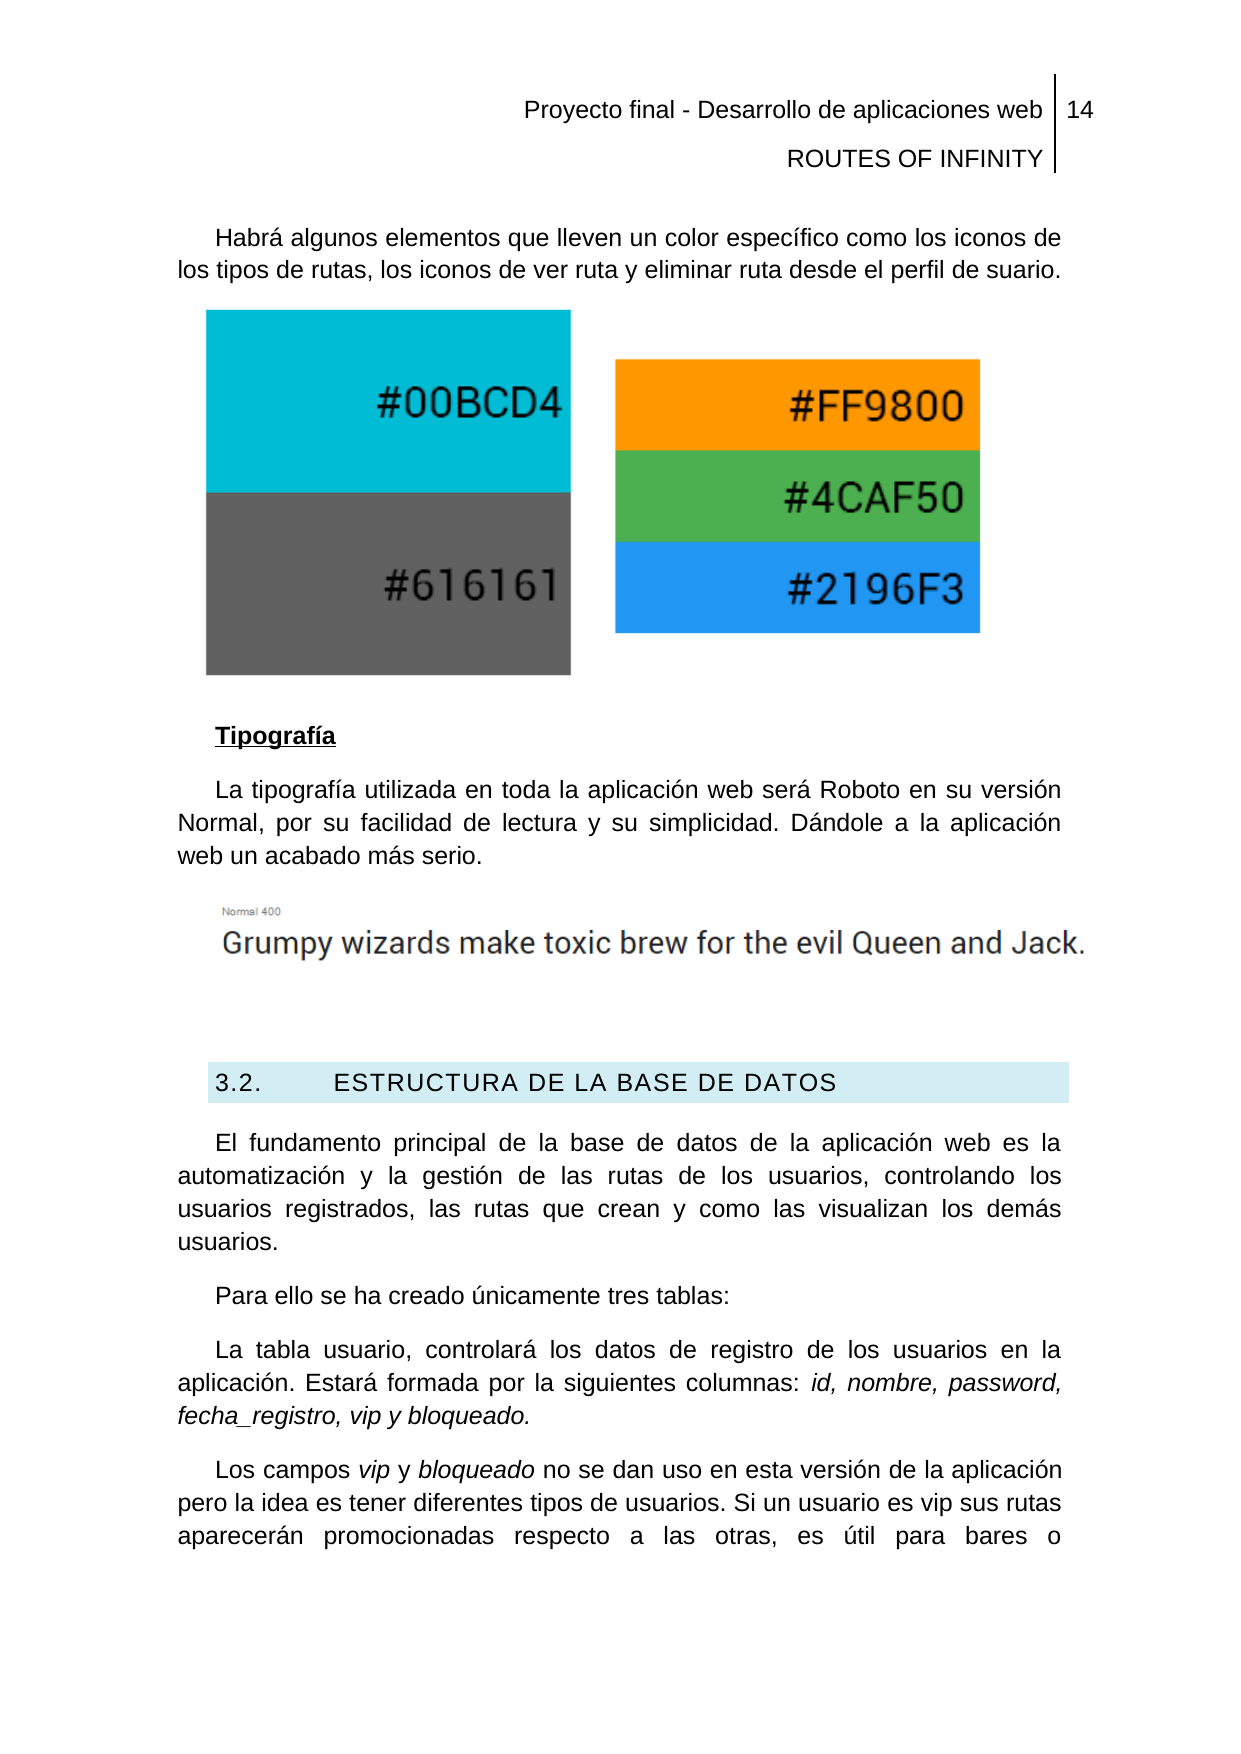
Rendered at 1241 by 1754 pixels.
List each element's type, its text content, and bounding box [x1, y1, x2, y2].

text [177, 1455, 1063, 1550]
subtitle Estructura de la base de datos [215, 1068, 1063, 1097]
picture [177, 288, 1010, 696]
text La tipografía utilizada en toda la aplicación web será Roboto en su versión Normal, por su facilidad de lectura y su simplicidad. Dándole a la aplicación web un acabado más serio. [177, 774, 1063, 869]
text Para ello se ha creado únicamente tres tablas: [177, 1281, 1063, 1310]
text El fundamento principal de la base de datos de la aplicación web es la automatización y la gestión de las rutas de los usuarios, controlando los usuarios registrados, las rutas que crean y como las visualizan los demás usuarios. [177, 1128, 1063, 1256]
picture [214, 894, 1101, 983]
text Tipografía [177, 721, 1063, 749]
text La tabla usuario, controlará los datos de registro de los usuarios en la aplicación. Estará formada por la siguientes columnas: id, nombre, password, fecha_registro, vip y bloqueado. [177, 1335, 1063, 1430]
